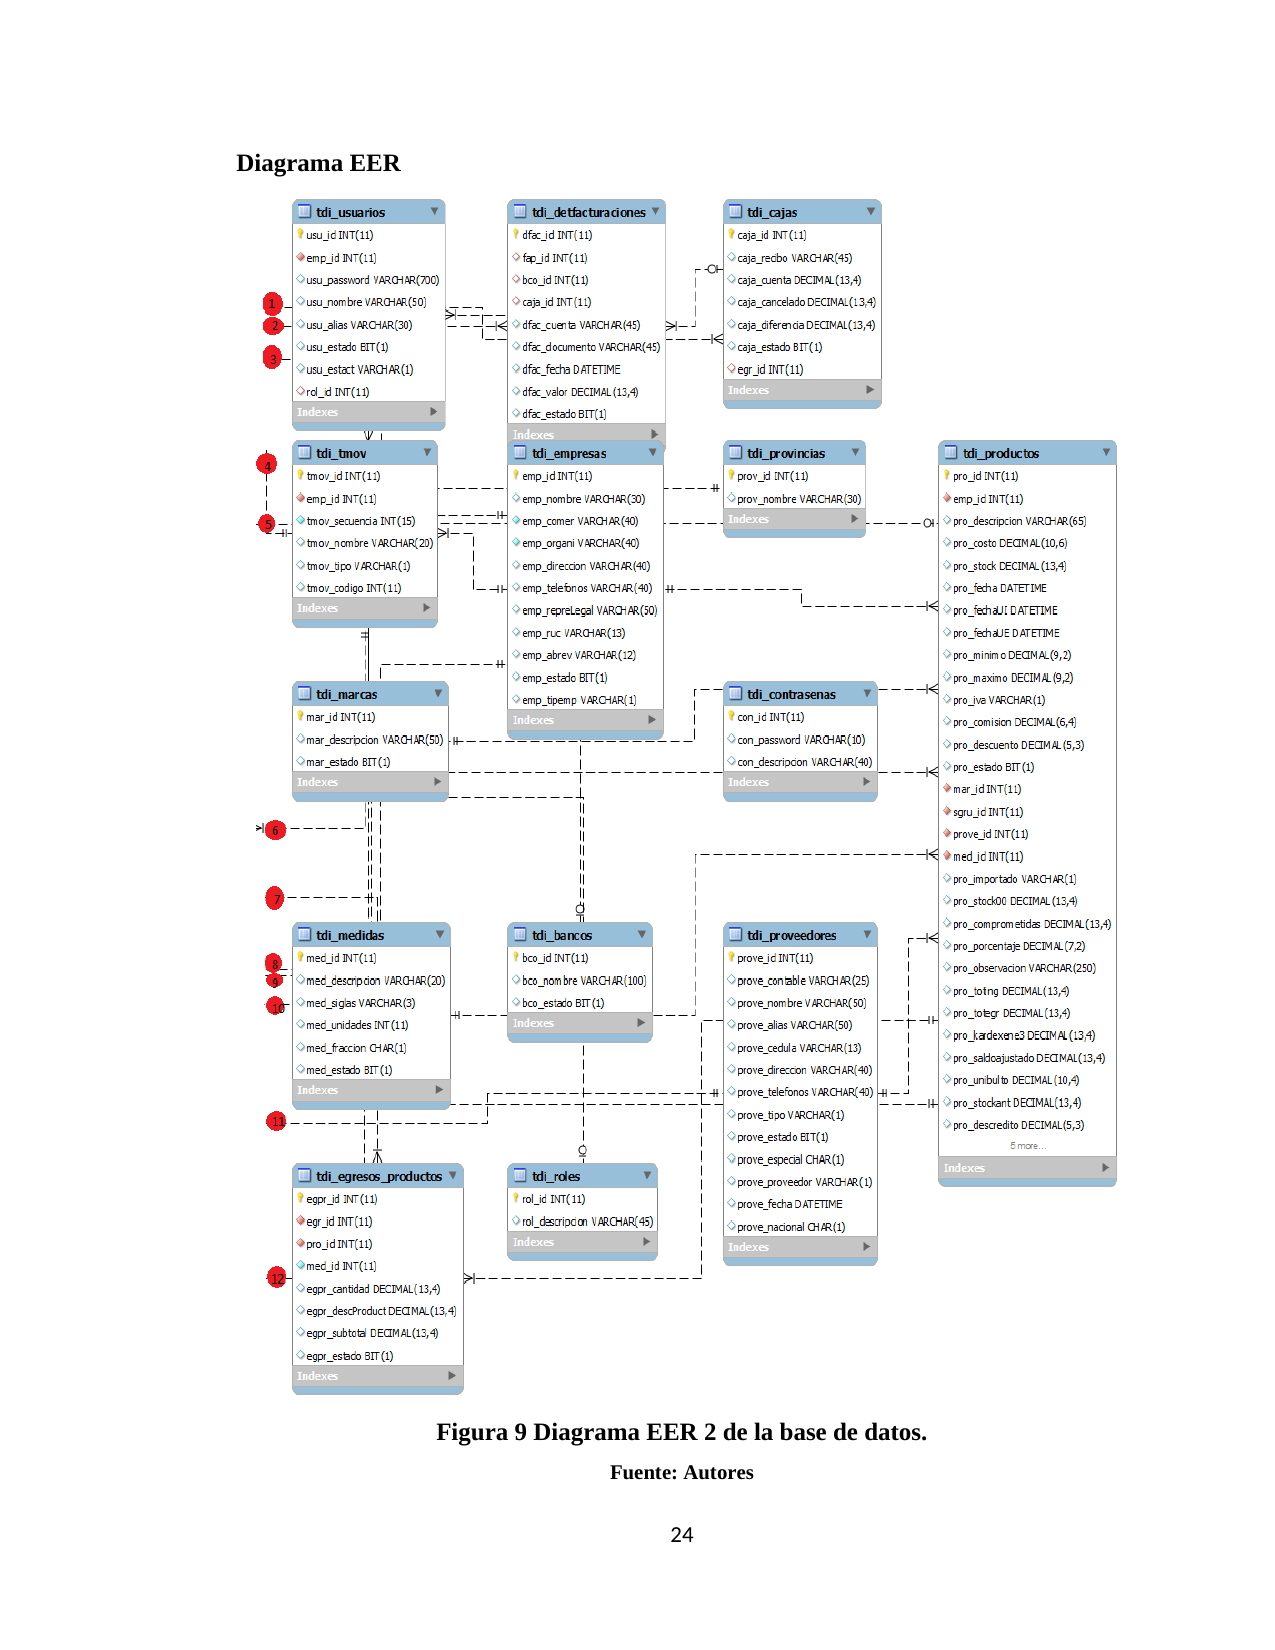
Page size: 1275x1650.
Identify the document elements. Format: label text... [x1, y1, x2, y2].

text Figura 9 Diagrama EER 2 de la base de datos. [236, 1417, 1127, 1446]
picture [236, 190, 1125, 1404]
text Diagrama EER [236, 148, 1127, 176]
text Fuente: Autores [236, 1460, 1127, 1484]
